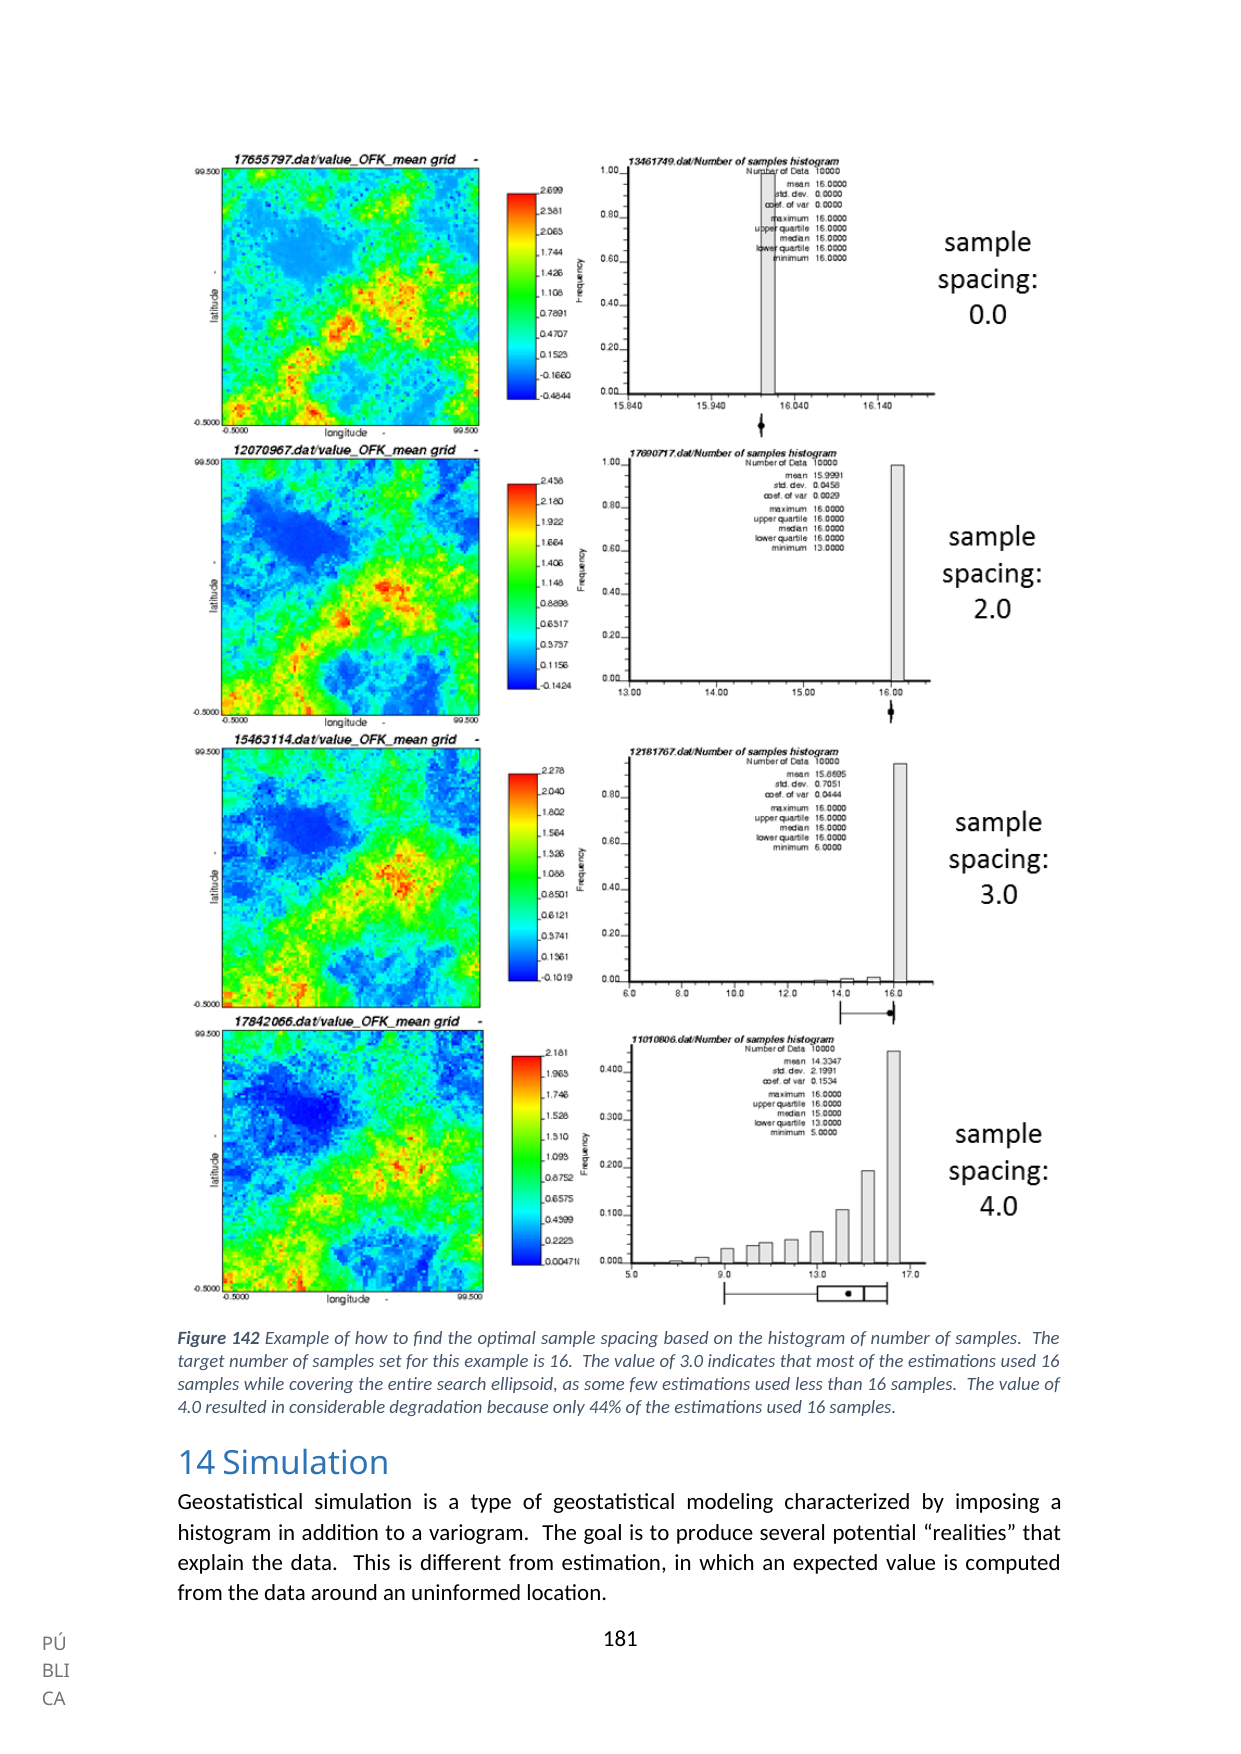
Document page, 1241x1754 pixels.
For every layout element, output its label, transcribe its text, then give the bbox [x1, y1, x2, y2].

text Figure 142 Example of how to find the optimal sample spacing based on the histogram of number of samples. The target number of samples set for this example is 16. The value of 3.0 indicates that most of the estimations used 16 samples while covering the entire search ellipsoid, as some few estimations used less than 16 samples. The value of 4.0 resulted in considerable degradation because only 44% of the estimations used 16 samples. [177, 1326, 1063, 1418]
subtitle Simulation [177, 1438, 1063, 1484]
text Geostatistical simulation is a type of geostatistical modeling characterized by imposing a histogram in addition to a variogram. The goal is to produce several potential “realities” that explain the data. This is different from estimation, in which an expected value is computed from the data around an uninformed location. [177, 1487, 1063, 1606]
picture [184, 147, 1056, 1308]
